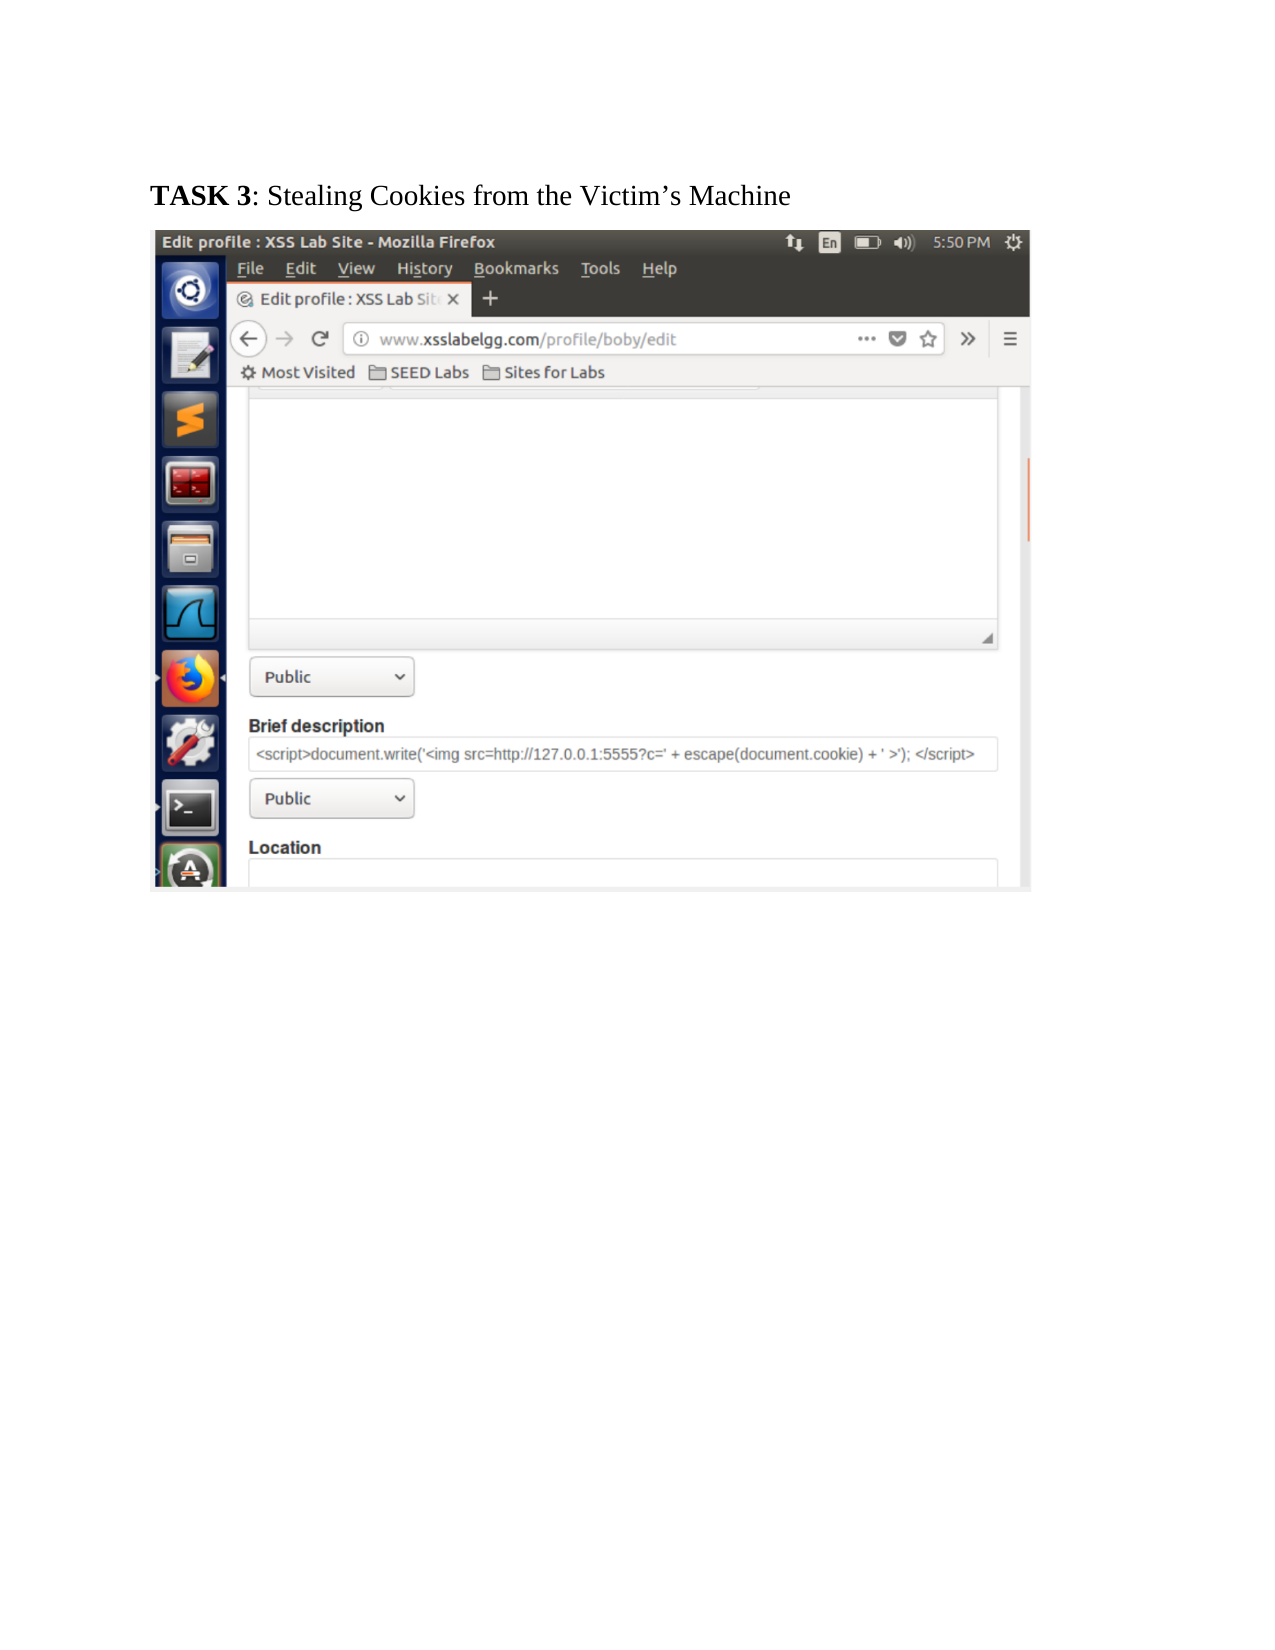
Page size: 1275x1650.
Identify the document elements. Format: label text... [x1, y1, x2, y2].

picture [150, 230, 1032, 892]
text TASK 3: Stealing Cookies from the Victim’s Machine [150, 178, 1125, 212]
